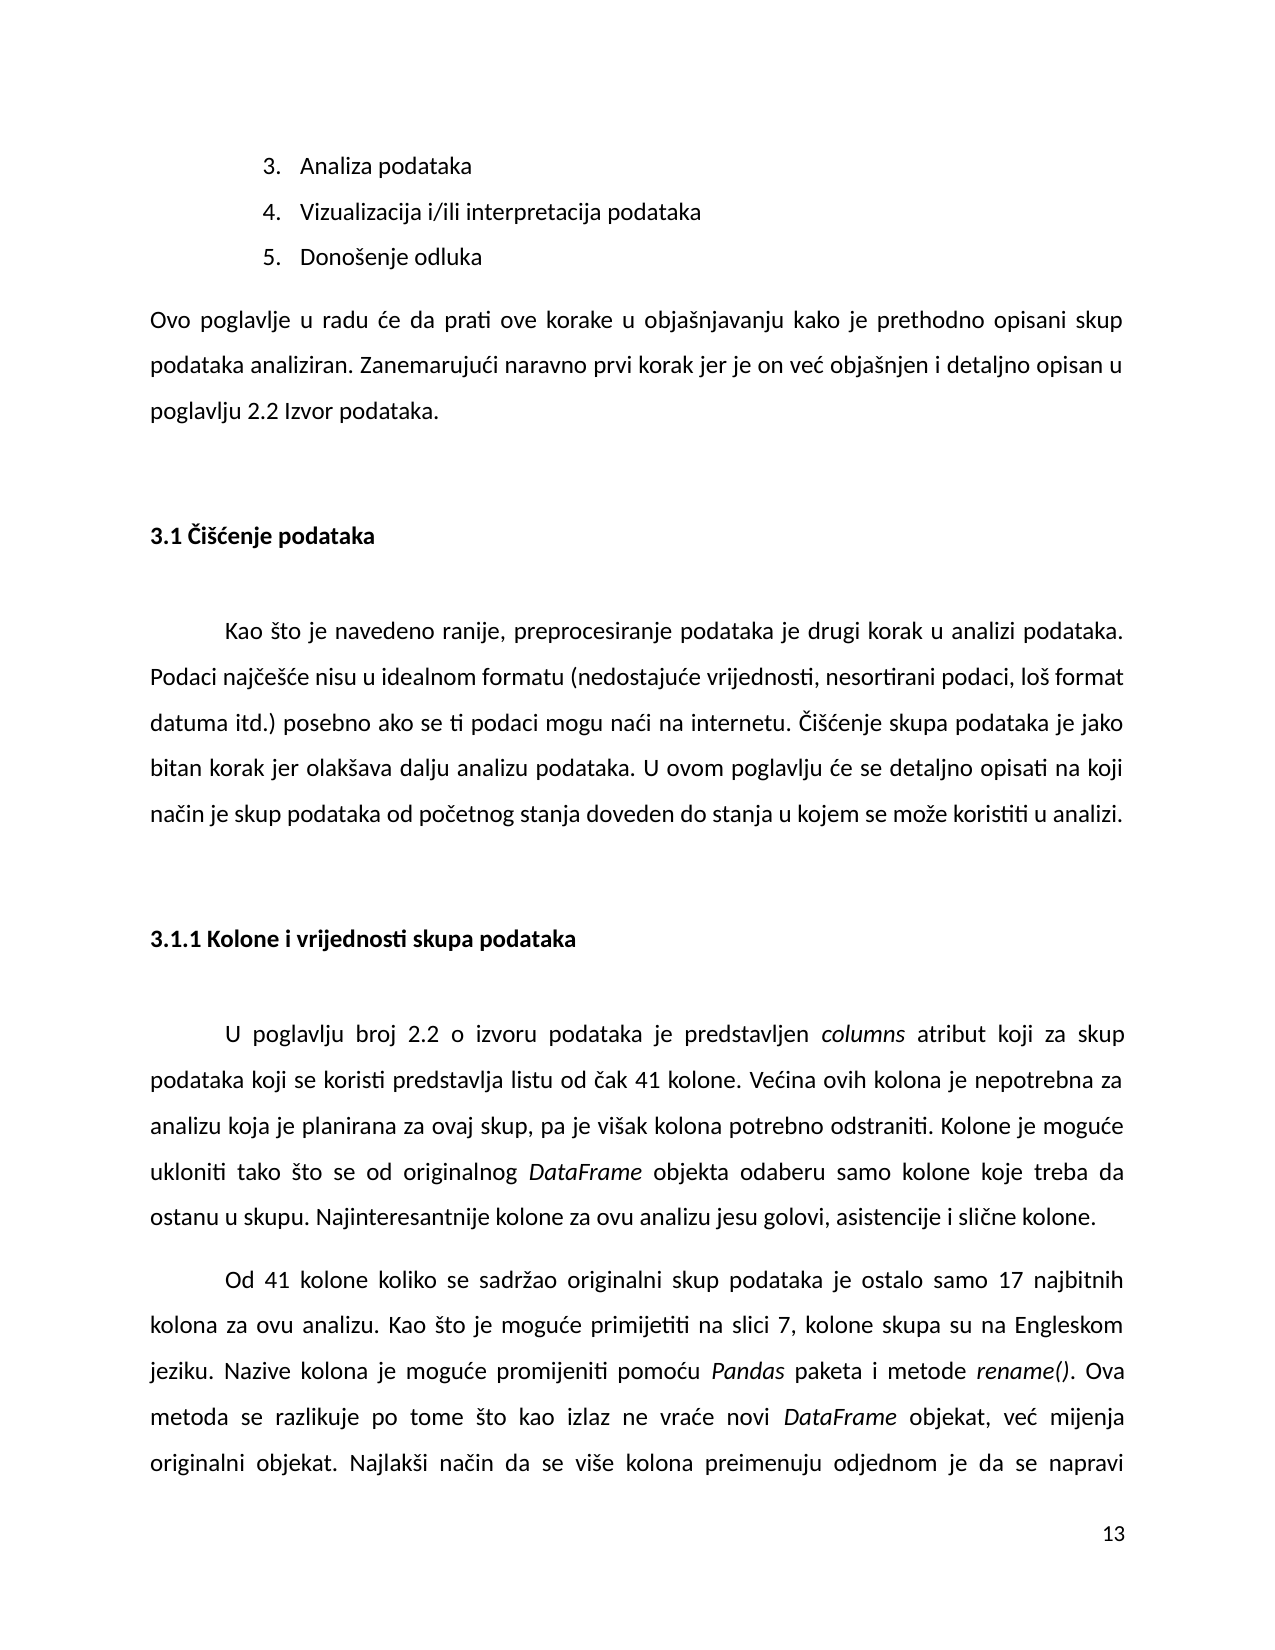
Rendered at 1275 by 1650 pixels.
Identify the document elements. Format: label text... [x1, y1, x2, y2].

subtitle 3.1.1 Kolone i vrijednosti skupa podataka [150, 923, 1125, 954]
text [150, 1264, 1125, 1477]
text Kao što je navedeno ranije, preprocesiranje podataka je drugi korak u analizi podataka. Podaci najčešće nisu u idealnom formatu (nedostajuće vrijednosti, nesortirani podaci, loš format datuma itd.) posebno ako se ti podaci mogu naći na internetu. Čišćenje skupa podataka je jako bitan korak jer olakšava dalju analizu podataka. U ovom poglavlju će se detaljno opisati na koji način je skup podataka od početnog stanja doveden do stanja u kojem se može koristiti u analizi. [150, 615, 1125, 829]
list Analiza podataka [262, 150, 1125, 181]
list Donošenje odluka [262, 241, 1125, 272]
subtitle 3.1 Čišćenje podataka [150, 520, 1125, 551]
text U poglavlju broj 2.2 o izvoru podataka je predstavljen columns atribut koji za skup podataka koji se koristi predstavlja listu od čak 41 kolone. Većina ovih kolona je nepotrebna za analizu koja je planirana za ovaj skup, pa je višak kolona potrebno odstraniti. Kolone je moguće ukloniti tako što se od originalnog DataFrame objekta odaberu samo kolone koje treba da ostanu u skupu. Najinteresantnije kolone za ovu analizu jesu golovi, asistencije i slične kolone. [150, 1018, 1125, 1232]
text Ovo poglavlje u radu će da prati ove korake u objašnjavanju kako je prethodno opisani skup podataka analiziran. Zanemarujući naravno prvi korak jer je on već objašnjen i detaljno opisan u poglavlju 2.2 Izvor podataka. [150, 304, 1125, 426]
list Vizualizacija i/ili interpretacija podataka [262, 196, 1125, 226]
